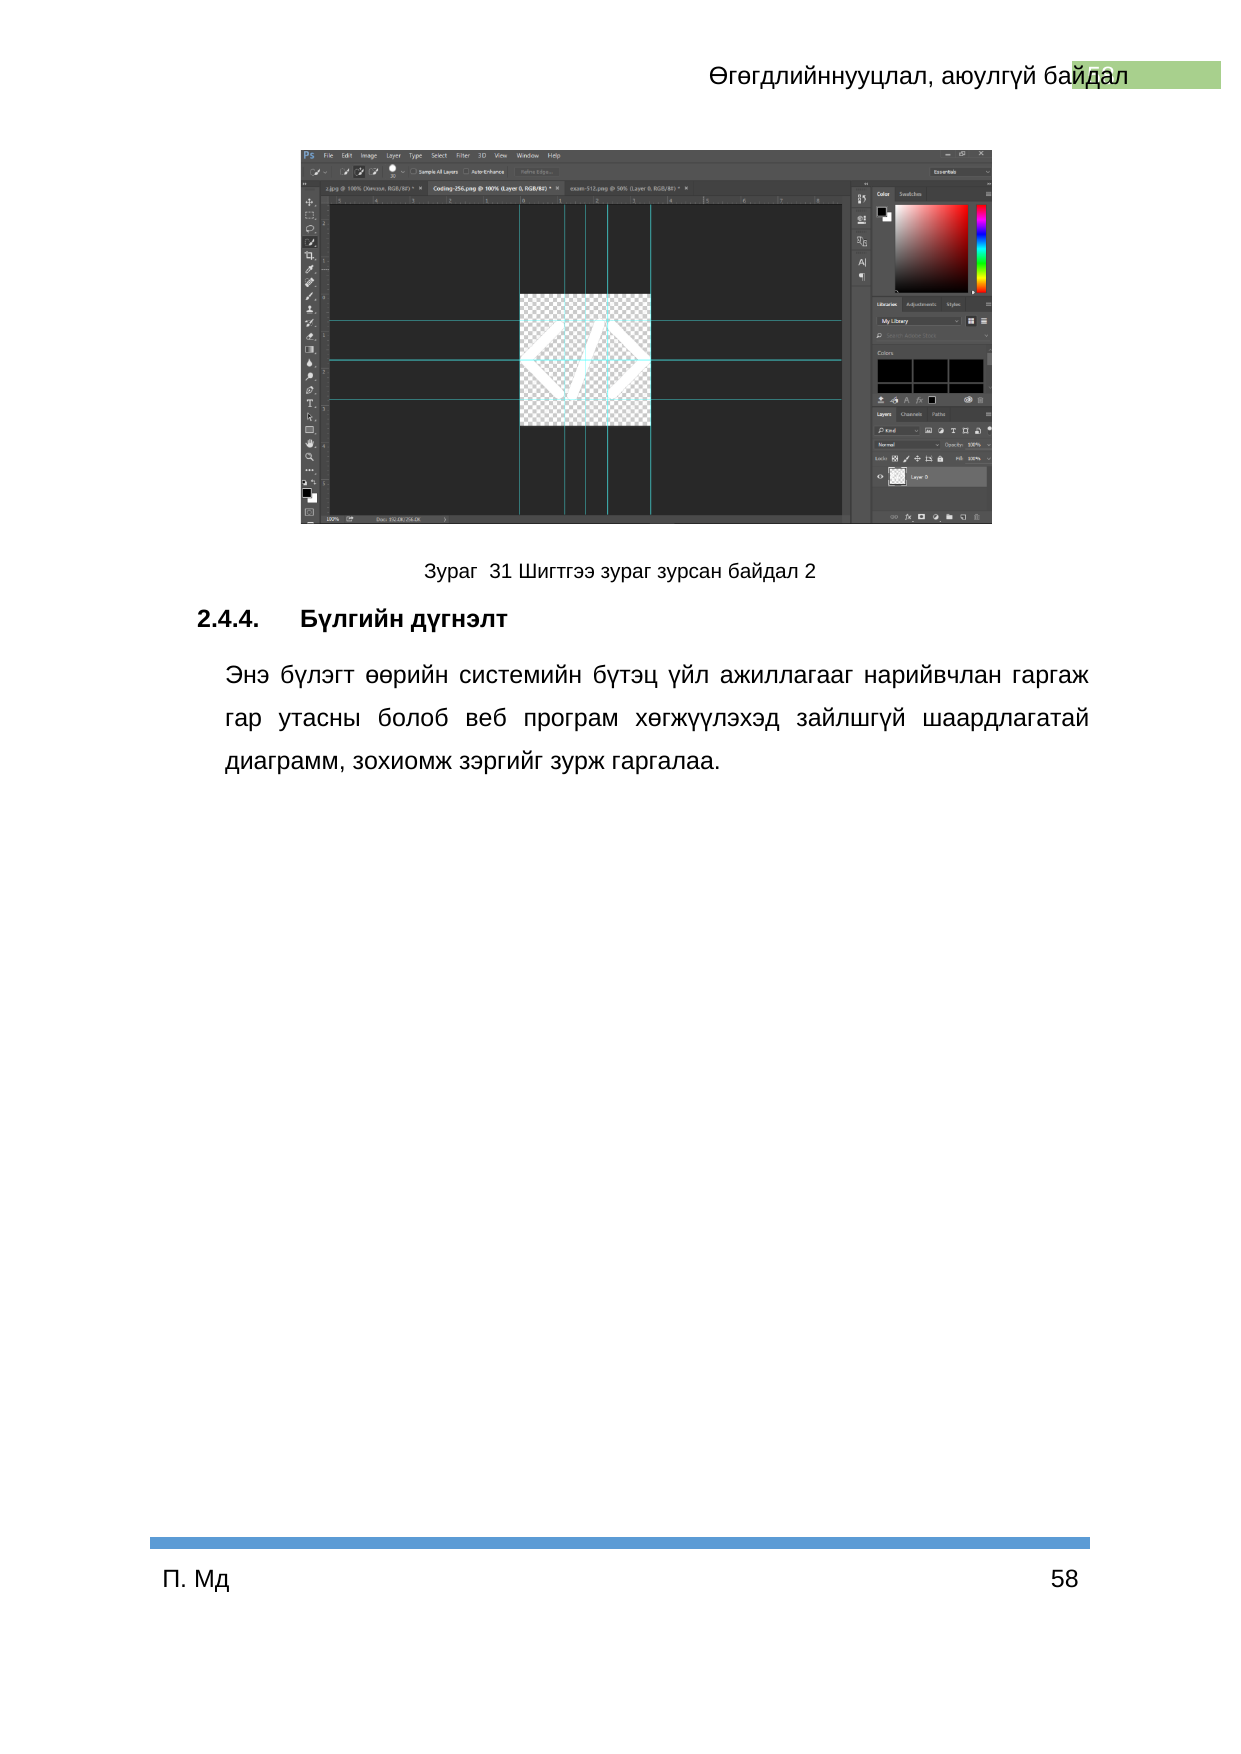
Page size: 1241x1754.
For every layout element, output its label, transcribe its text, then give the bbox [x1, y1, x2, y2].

picture [300, 150, 992, 524]
text Энэ бүлэгт өөрийн системийн бүтэц үйл ажиллагааг нарийвчлан гаргаж гар утасны болоб вeб програм хөгжүүлэхэд зайлшгүй шаардлагатай диаграмм, зохиомж зэргийг зурж гаргалаа. [225, 660, 1090, 775]
text Бүлгийн дүгнэлт [197, 604, 1090, 633]
